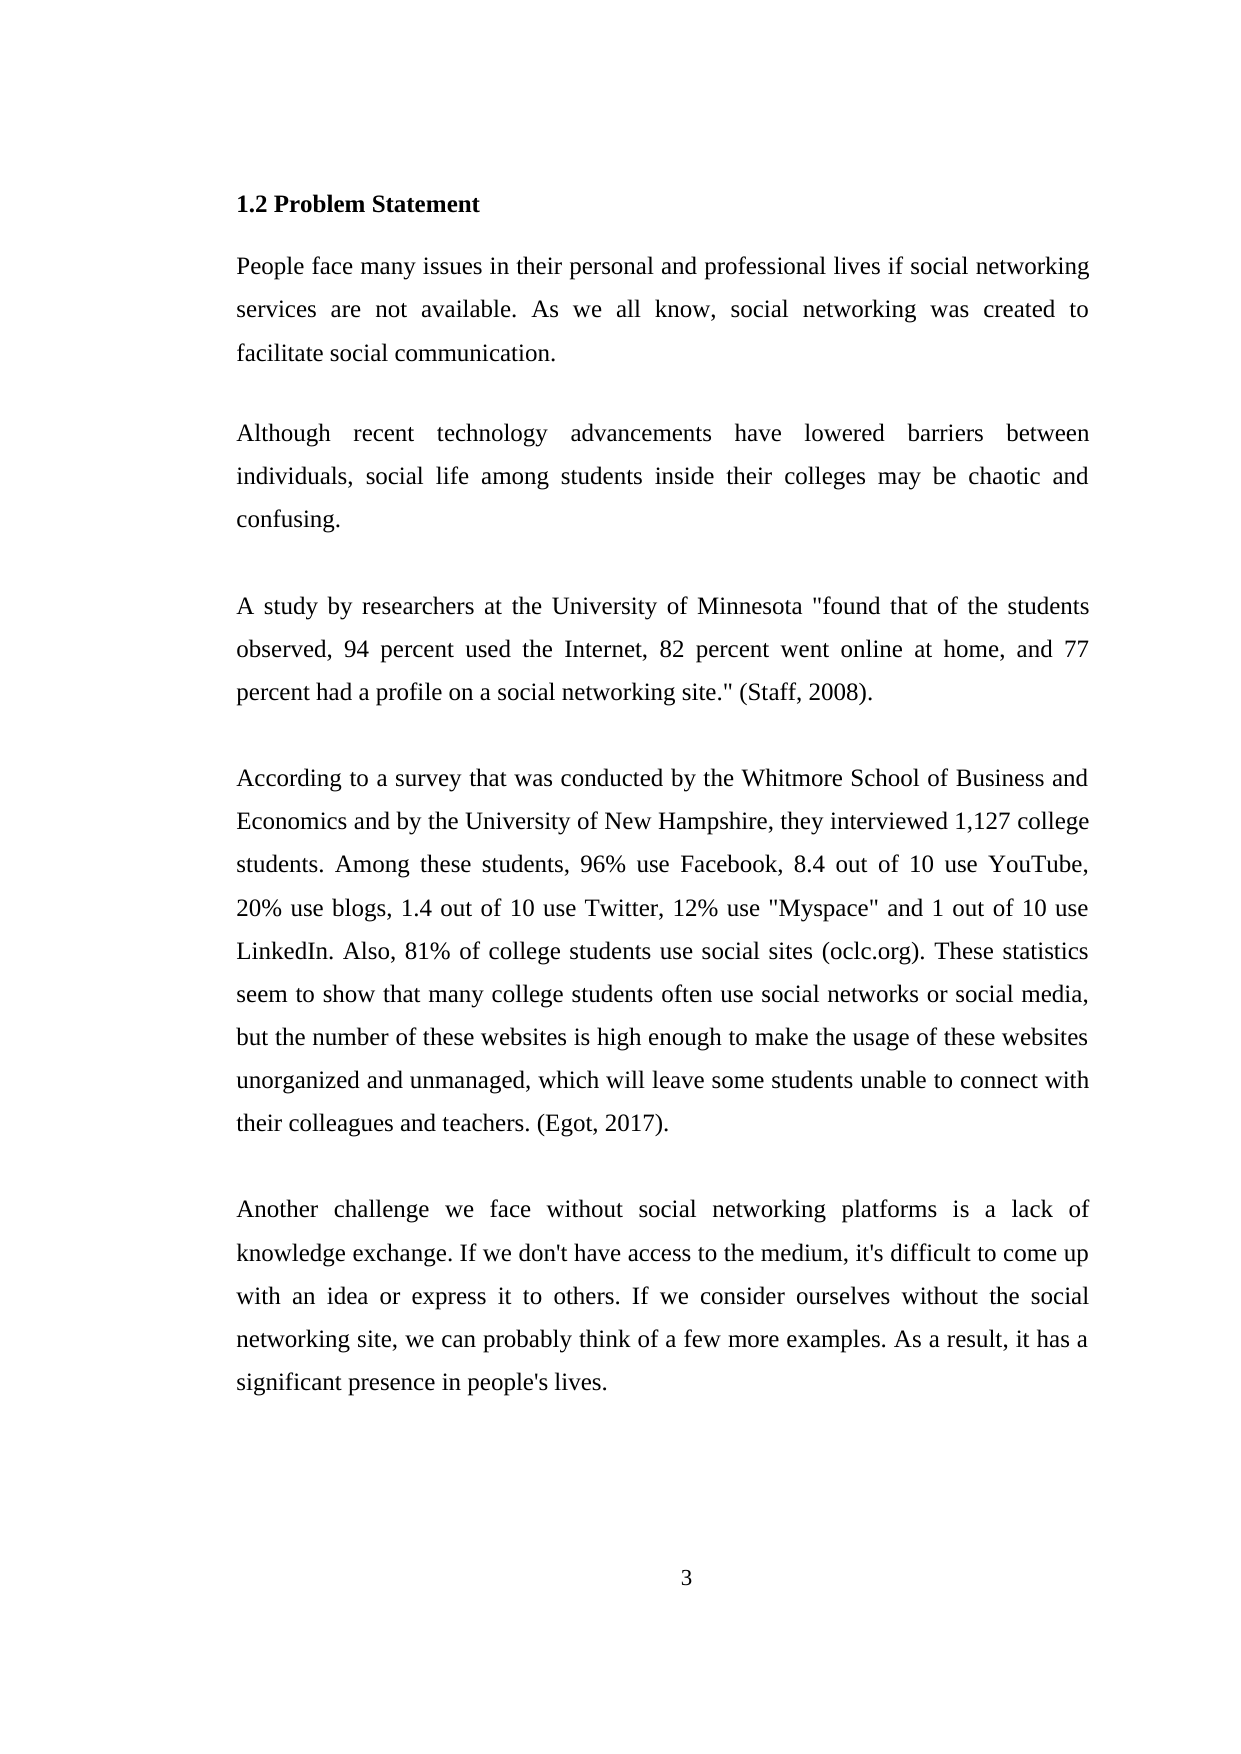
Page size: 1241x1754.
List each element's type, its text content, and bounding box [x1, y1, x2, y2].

text A study by researchers at the University of Minnesota "found that of the students observed, 94 percent used the Internet, 82 percent went online at home, and 77 percent had a profile on a social networking site." (Staff, 2008). [236, 591, 1090, 706]
text According to a survey that was conducted by the Whitmore School of Business and Economics and by the University of New Hampshire, they interviewed 1,127 college students. Among these students, 96% use Facebook, 8.4 out of 10 use YouTube, 20% use blogs, 1.4 out of 10 use Twitter, 12% use "Myspace" and 1 out of 10 use LinkedIn. Also, 81% of college students use social sites (oclc.org). These statistics seem to show that many college students often use social networks or social media, but the number of these websites is high enough to make the usage of these websites unorganized and unmanaged, which will leave some students unable to connect with their colleagues and teachers. (Egot, 2017). [236, 763, 1090, 1137]
subtitle Problem Statement [236, 189, 1090, 218]
text Although recent technology advancements have lowered barriers between individuals, social life among students inside their colleges may be chaotic and confusing. [236, 418, 1090, 533]
text People face many issues in their personal and professional lives if social networking services are not available. As we all know, social networking was created to facilitate social communication. [236, 251, 1090, 366]
text Another challenge we face without social networking platforms is a lack of knowledge exchange. If we don't have access to the medium, it's difficult to come up with an idea or express it to others. If we consider ourselves without the social networking site, we can probably think of a few more examples. As a result, it has a significant presence in people's lives. [236, 1194, 1090, 1396]
